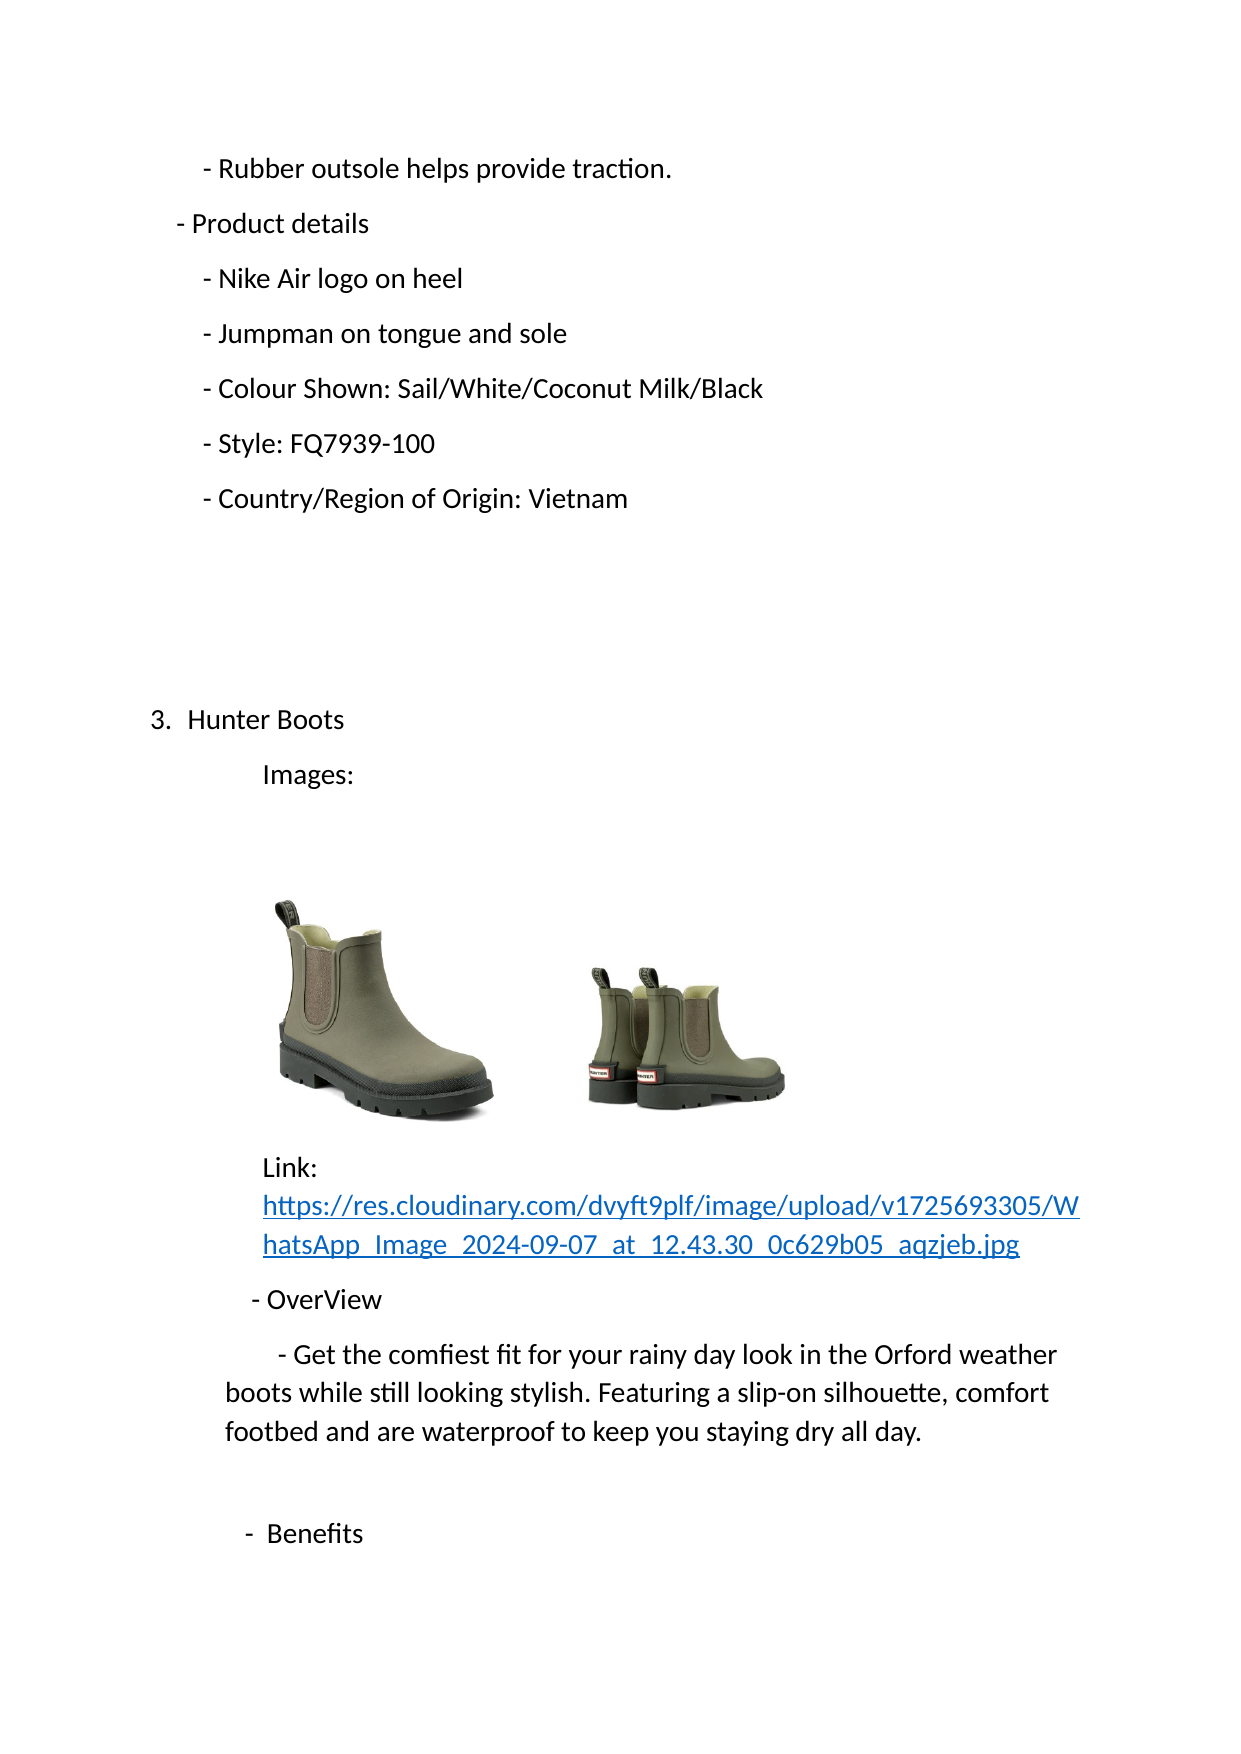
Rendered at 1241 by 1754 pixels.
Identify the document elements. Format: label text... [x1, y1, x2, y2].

list Hunter Boots [150, 701, 1090, 737]
text Link: https://res.cloudinary.com/dvyft9plf/image/upload/v1725693305/WhatsApp_Image_2024-09-07_at_12.43.30_0c629b05_aqzjeb.jpg [262, 1149, 1090, 1261]
text - Product details [150, 205, 1090, 241]
text - OverView [225, 1281, 1090, 1316]
picture [518, 811, 853, 1130]
text - Get the comfiest fit for your rainy day look in the Orford weather boots while still looking stylish. Featuring a slip-on silhouette, comfort footbed and are waterproof to keep you staying dry all day. [225, 1336, 1090, 1448]
text Images: [262, 756, 1090, 792]
text - Jumpman on tongue and sole [150, 315, 1090, 351]
text - Country/Region of Origin: Vietnam [150, 481, 1090, 516]
text - Colour Shown: Sail/White/Coconut Milk/Black [150, 370, 1090, 406]
text - Rubber outsole helps provide traction. [150, 150, 1090, 186]
text - Benefits [225, 1515, 1090, 1550]
text - Nike Air logo on heel [150, 260, 1090, 296]
picture [262, 886, 506, 1130]
text - Style: FQ7939-100 [150, 426, 1090, 461]
